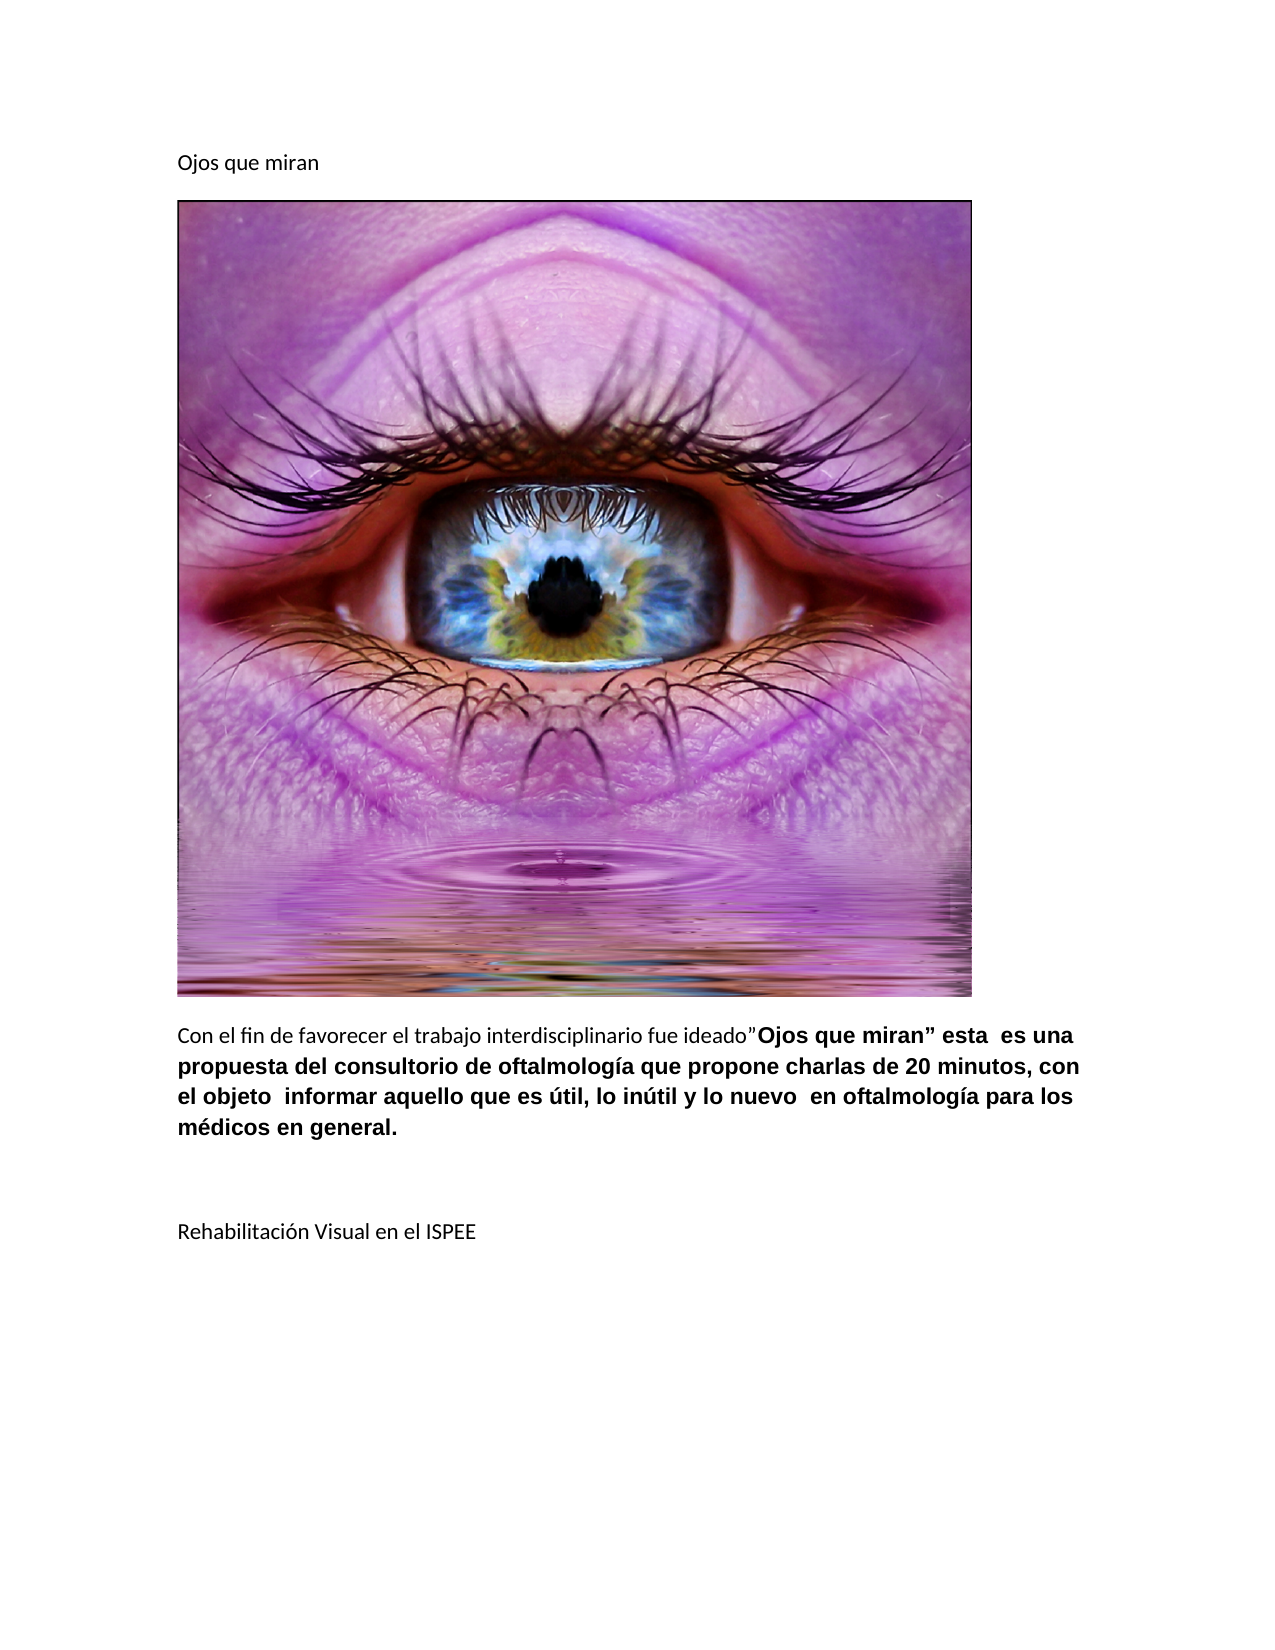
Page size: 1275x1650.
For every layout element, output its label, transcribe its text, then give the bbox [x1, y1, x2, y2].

text Ojos que miran [177, 148, 1098, 176]
text Rehabilitación Visual en el ISPEE [177, 1217, 1098, 1246]
text Con el fin de favorecer el trabajo interdisciplinario fue ideado”Ojos que miran” esta es una propuesta del consultorio de oftalmología que propone charlas de 20 minutos, con el objeto informar aquello que es útil, lo inútil y lo nuevo en oftalmología para los médicos en general. [177, 1021, 1098, 1140]
picture [177, 200, 972, 997]
